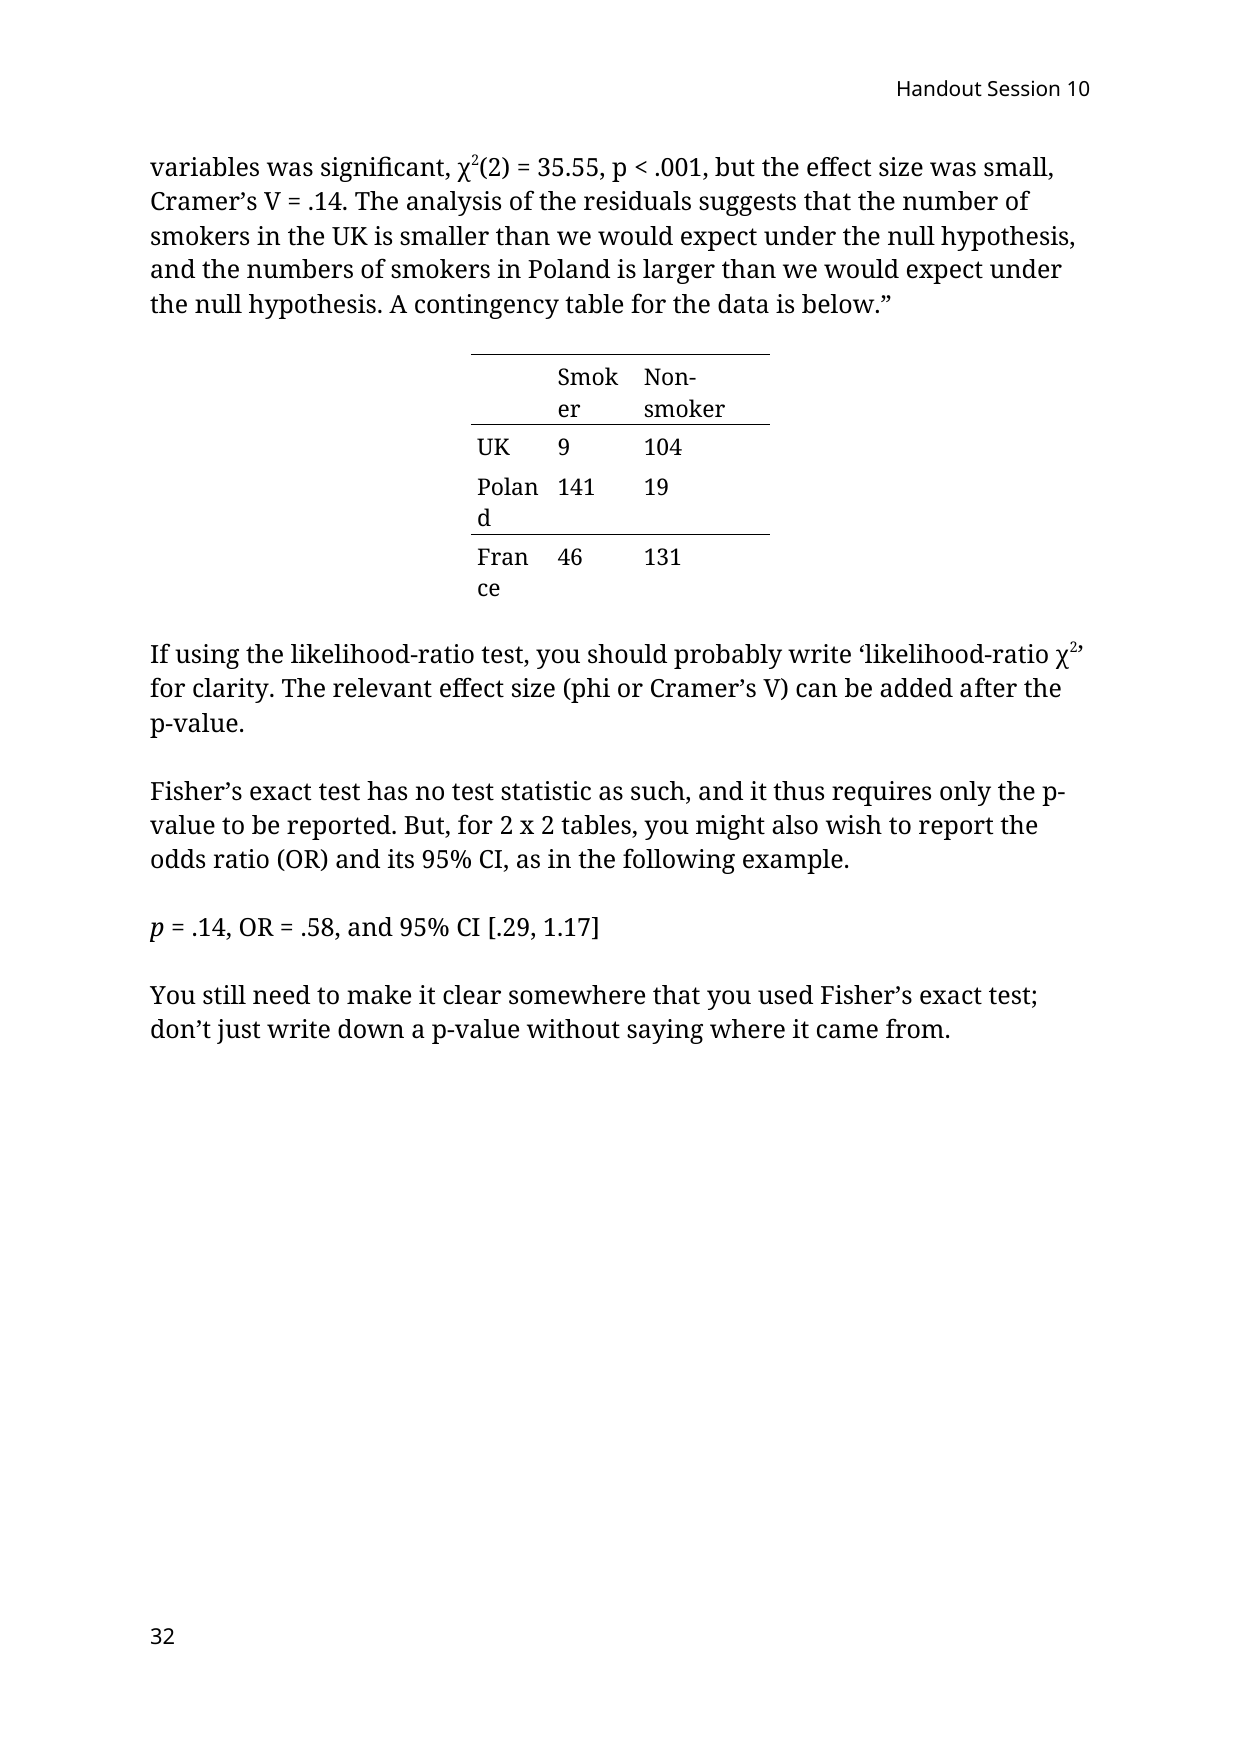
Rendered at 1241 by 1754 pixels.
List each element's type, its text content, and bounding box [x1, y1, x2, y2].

table_cell 131 [638, 535, 769, 603]
table_cell France [471, 535, 551, 603]
text You still need to make it clear somewhere that you used Fisher’s exact test; don’t just write down a p-value without saying where it came from. [150, 978, 1090, 1046]
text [150, 150, 1090, 320]
text Fisher’s exact test has no test statistic as such, and it thus requires only the p-value to be reported. But, for 2 x 2 tables, you might also wish to report the odds ratio (OR) and its 95% CI, as in the following example. [150, 773, 1090, 876]
table_cell 19 [638, 465, 769, 533]
table_header Smoker [551, 355, 637, 424]
table_cell UK [471, 425, 551, 465]
table_cell 104 [638, 425, 769, 465]
table_cell Poland [471, 465, 551, 533]
table_header Non­smoker [638, 355, 769, 424]
table_cell 141 [551, 465, 637, 533]
text If using the likelihood-ratio test, you should probably write ‘likelihood-ratio χ2’ for clarity. The relevant effect size (phi or Cramer’s V) can be added after the p-value. [150, 637, 1090, 739]
text p = .14, OR = .58, and 95% CI [.29, 1.17] [150, 909, 1090, 944]
table_cell 46 [551, 535, 637, 603]
table_header [471, 355, 551, 424]
table_cell 9 [551, 425, 637, 465]
